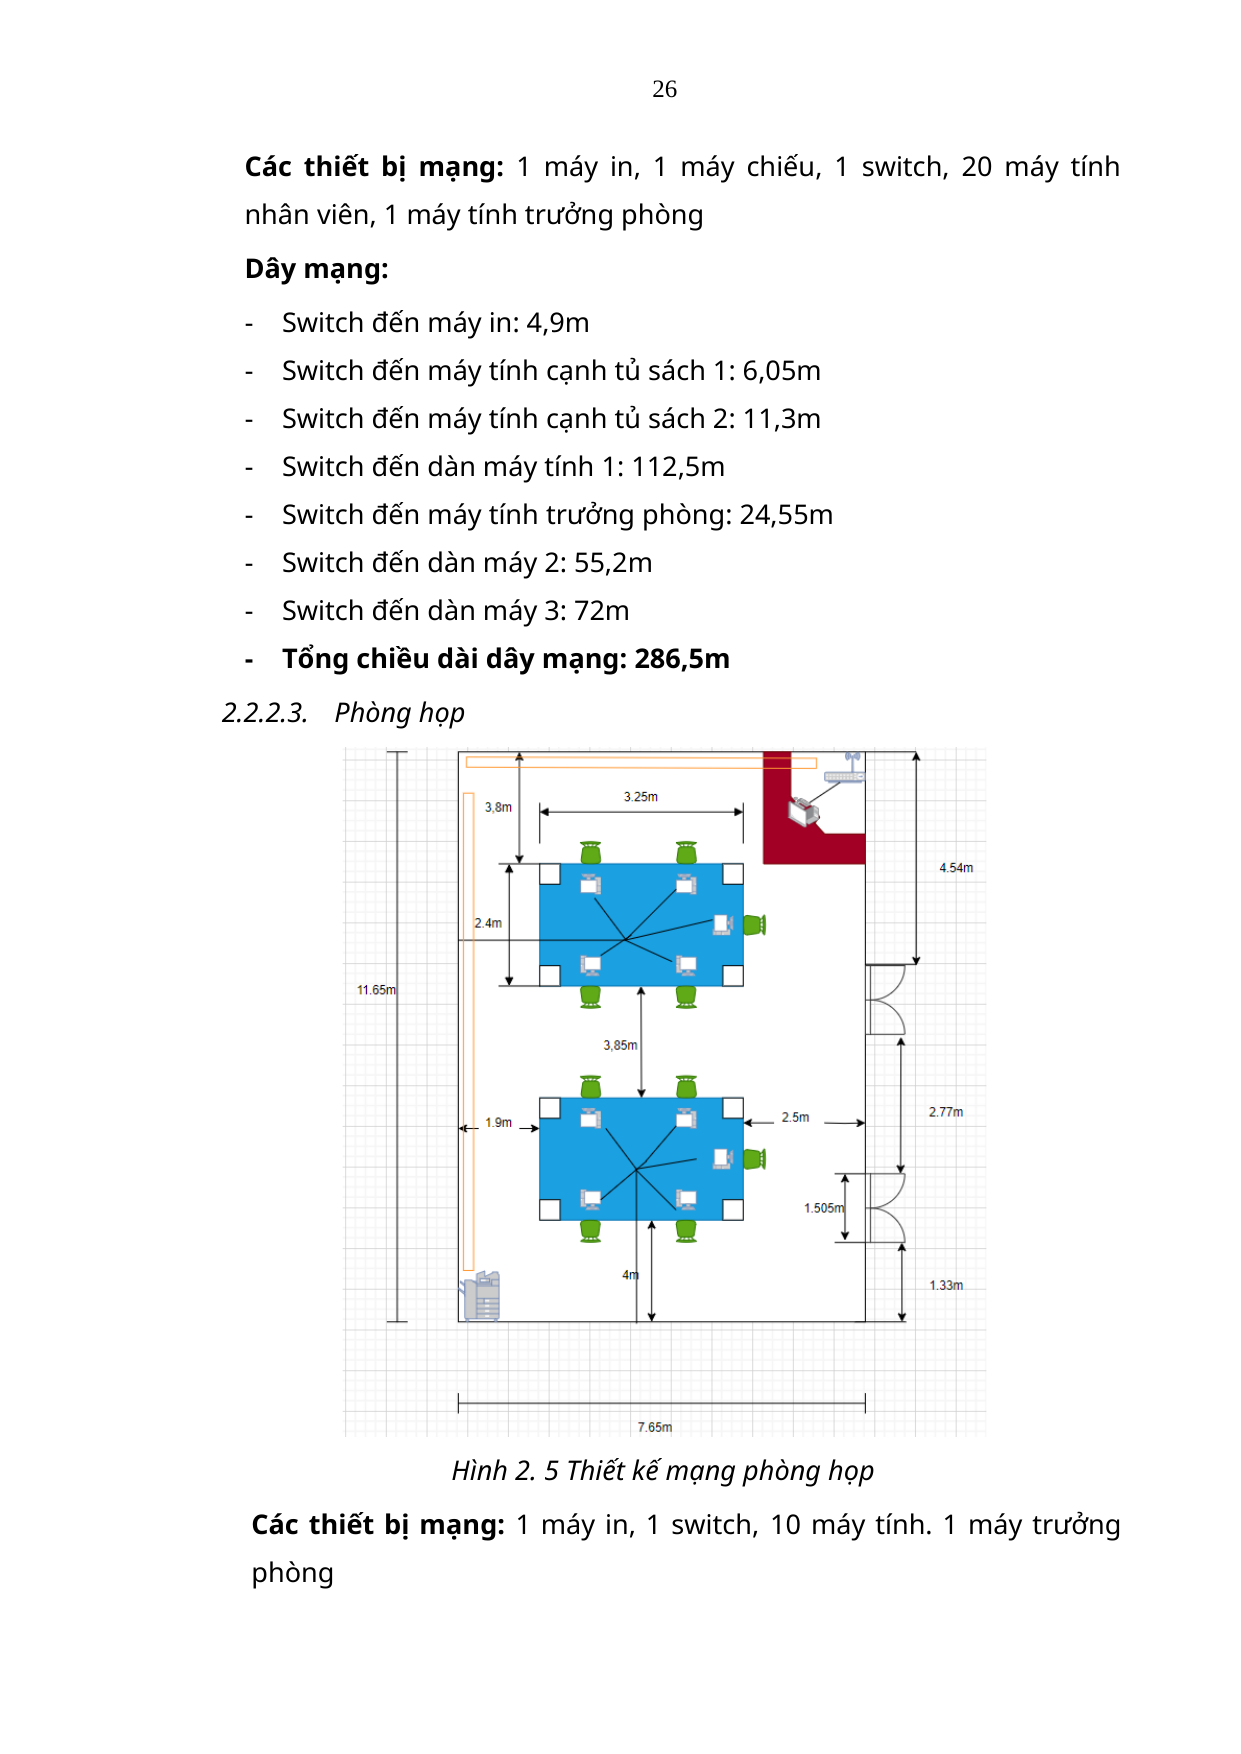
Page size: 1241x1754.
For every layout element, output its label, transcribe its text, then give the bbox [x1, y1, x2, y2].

text Các thiết bị mạng: 1 máy in, 1 switch, 10 máy tính. 1 máy trưởng phòng [251, 1505, 1122, 1590]
list Switch đến dàn máy tính 1: 112,5m [244, 448, 1122, 484]
list Switch đến máy in: 4,9m [244, 304, 1122, 341]
text Hình 2. 5 Thiết kế mạng phòng họp [207, 1451, 1122, 1488]
list Switch đến dàn máy 2: 55,2m [244, 543, 1122, 580]
list Switch đến máy tính trưởng phòng: 24,55m [244, 496, 1122, 532]
picture [342, 747, 987, 1437]
list Phòng họp [222, 693, 1122, 730]
text Các thiết bị mạng: 1 máy in, 1 máy chiếu, 1 switch, 20 máy tính nhân viên, 1 máy tính trưởng phòng [244, 148, 1122, 232]
list Switch đến dàn máy 3: 72m [244, 591, 1122, 628]
text Dây mạng: [244, 250, 1122, 287]
list Switch đến máy tính cạnh tủ sách 2: 11,3m [244, 400, 1122, 437]
list Tổng chiều dài dây mạng: 286,5m [244, 639, 1122, 676]
list Switch đến máy tính cạnh tủ sách 1: 6,05m [244, 352, 1122, 389]
